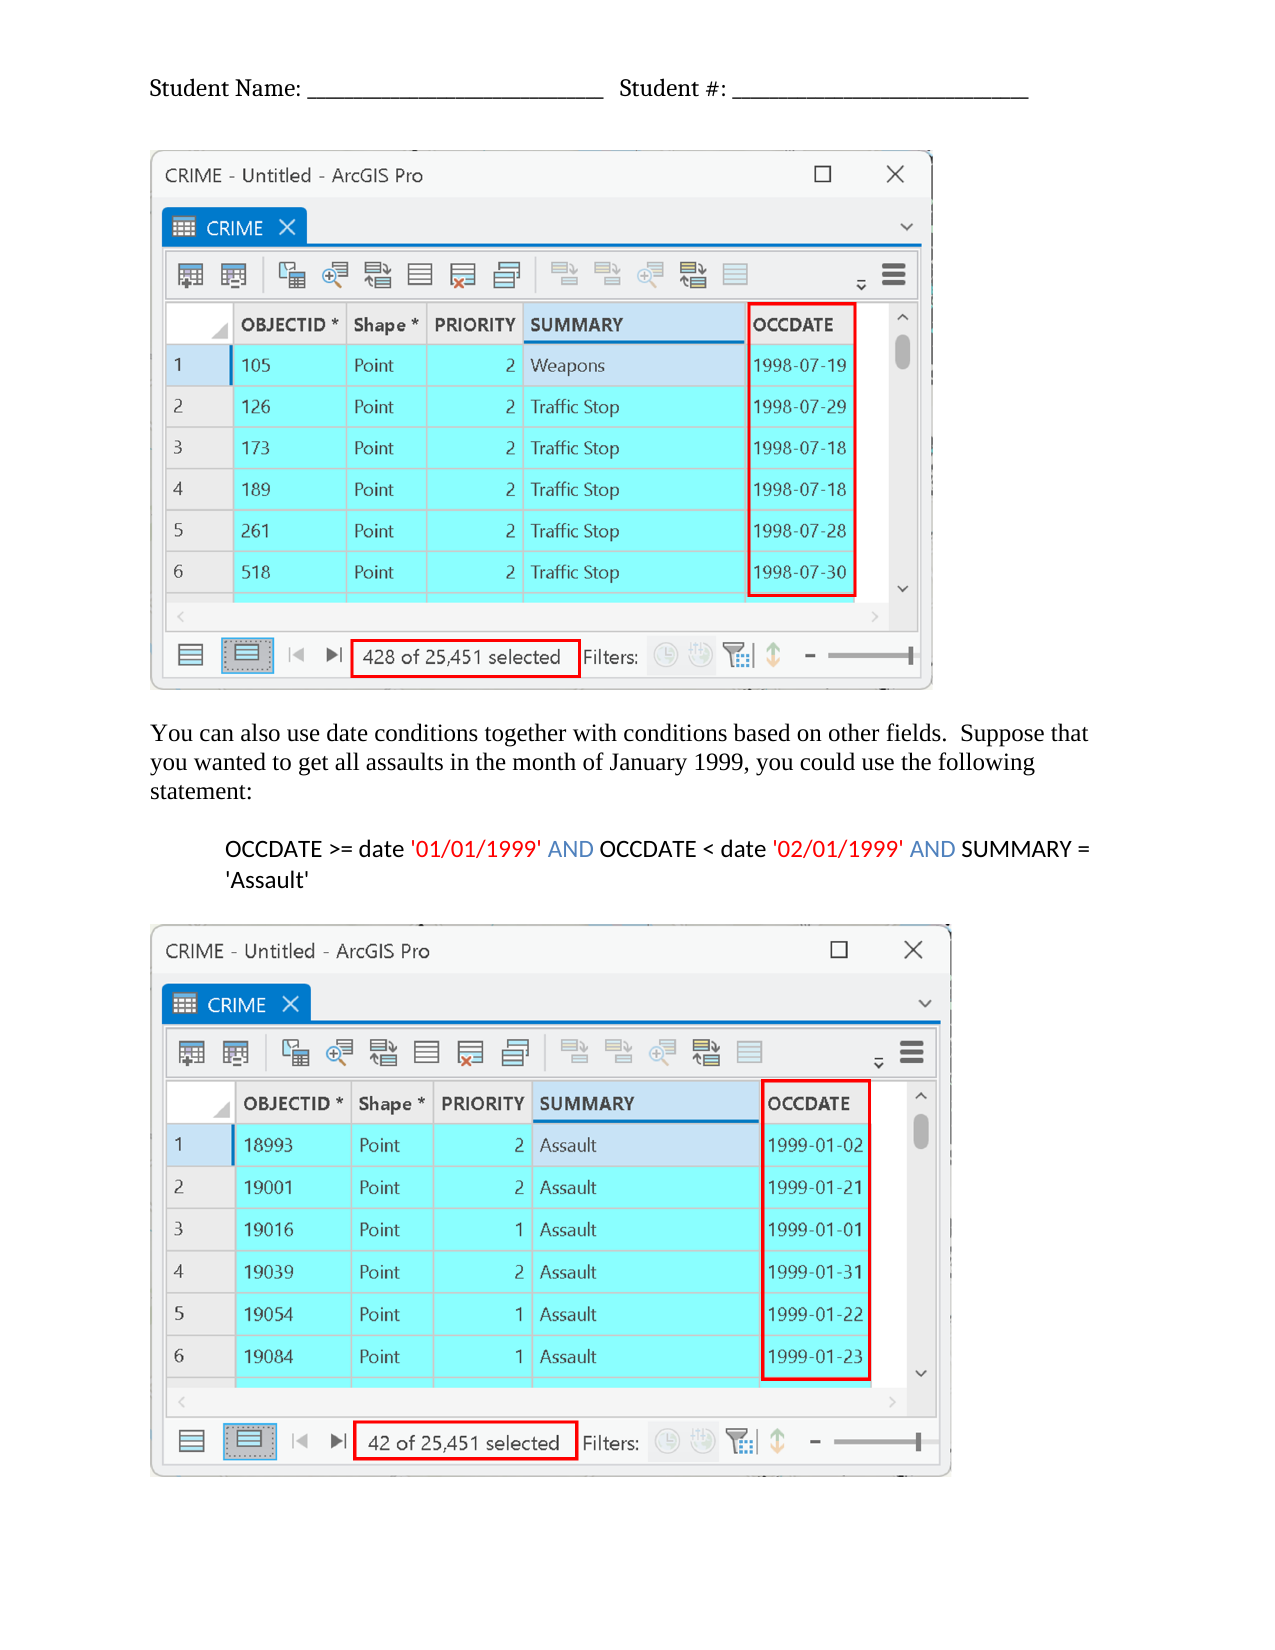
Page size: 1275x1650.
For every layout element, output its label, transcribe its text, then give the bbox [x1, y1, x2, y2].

text You can also use date conditions together with conditions based on other fields. Suppose that you wanted to get all assaults in the month of January 1999, you could use the following statement: [150, 718, 1125, 804]
text OCCDATE >= date '01/01/1999' AND OCCDATE < date '02/01/1999' AND SUMMARY = 'Assault' [225, 833, 1125, 894]
picture [150, 150, 933, 690]
picture [150, 924, 952, 1477]
